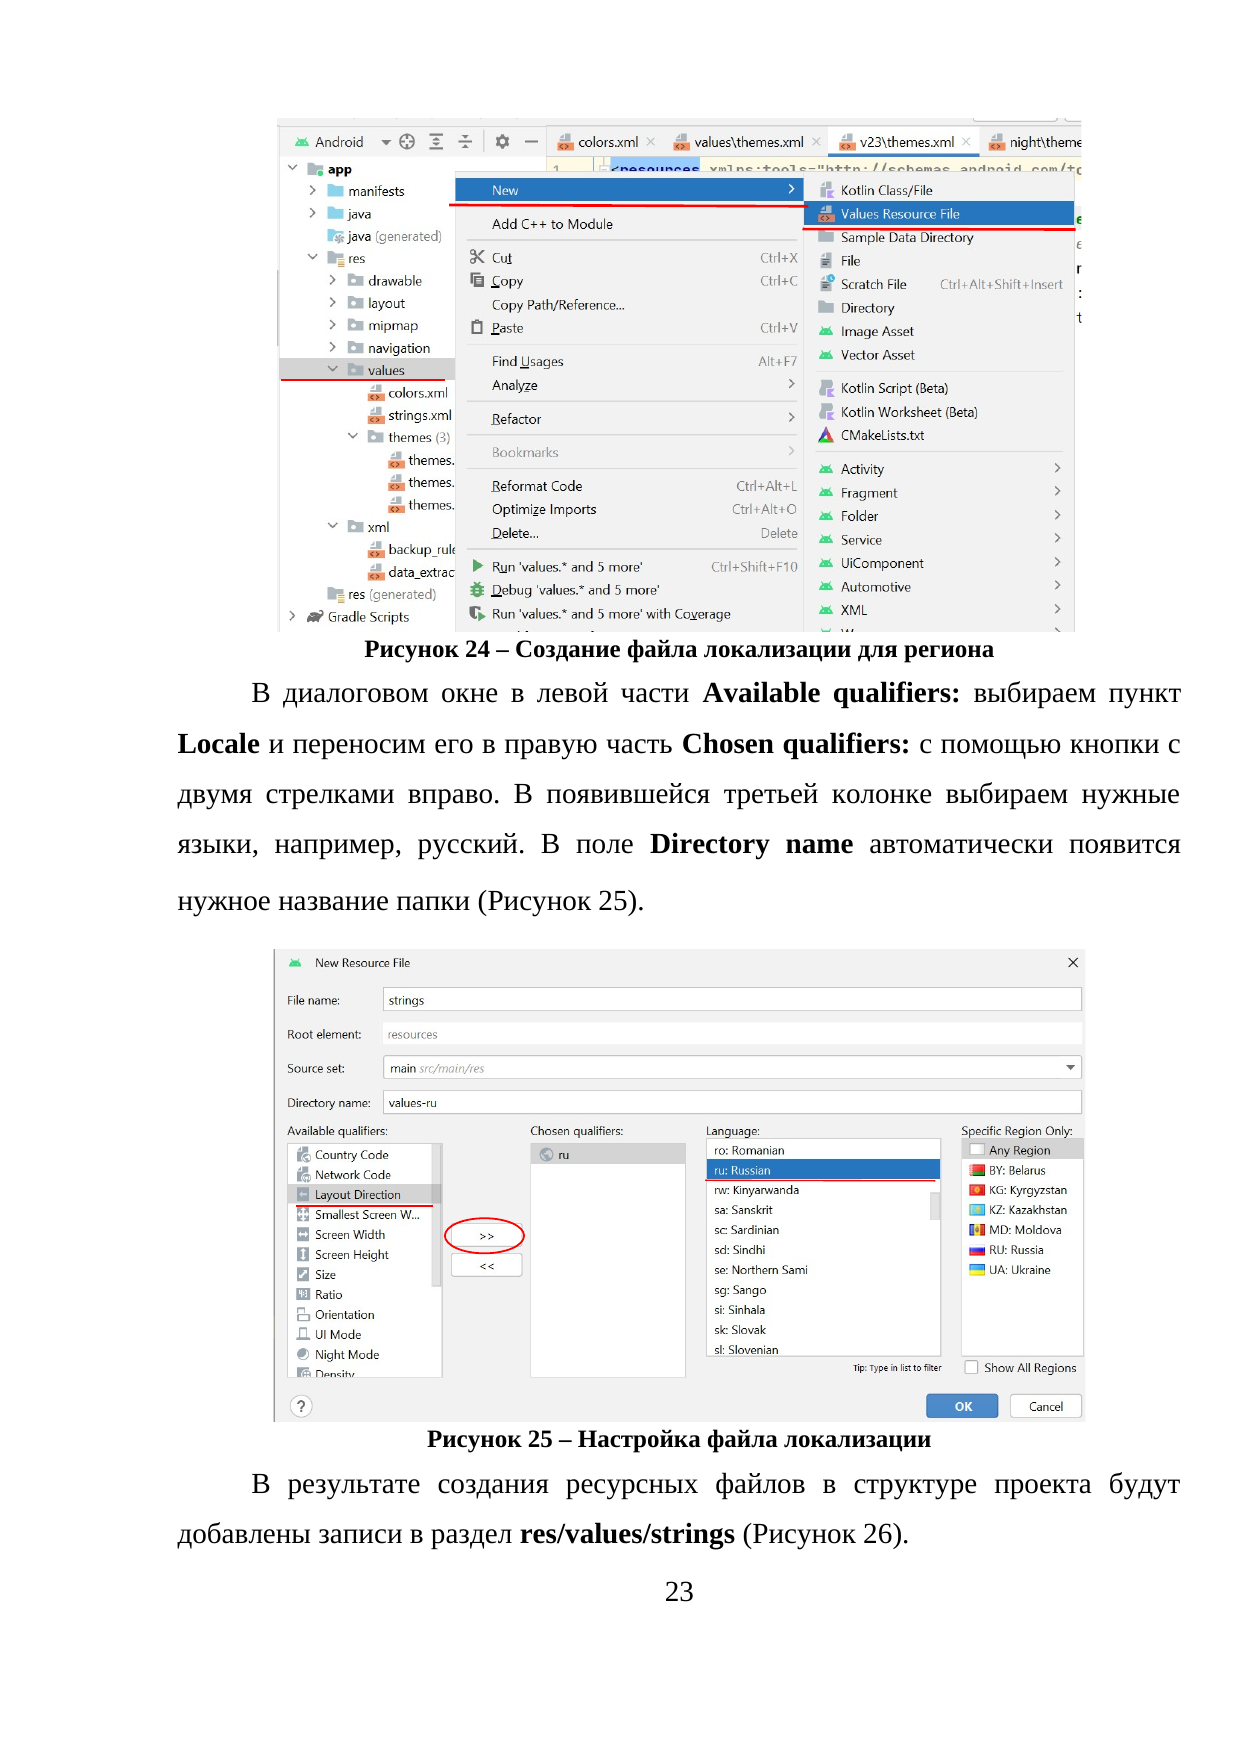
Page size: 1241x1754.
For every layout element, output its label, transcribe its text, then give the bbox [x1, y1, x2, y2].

text В результате создания ресурсных файлов в структуре проекта будут добавлены записи в раздел res/values/strings (Рисунок 26). [177, 1466, 1181, 1550]
text В диалоговом окне в левой части Available qualifiers: выбираем пункт Locale и переносим его в правую часть Chosen qualifiers: с помощью кнопки с двумя стрелками вправо. В появившейся третьей колонке выбираем нужные языки, например, русский. В поле Directory name автоматически появится нужное название папки (Рисунок 25). [177, 676, 1181, 917]
text Рисунок 24 – Создание файла локализации для региона [177, 634, 1181, 663]
text Рисунок 25 – Настройка файла локализации [177, 1424, 1181, 1453]
